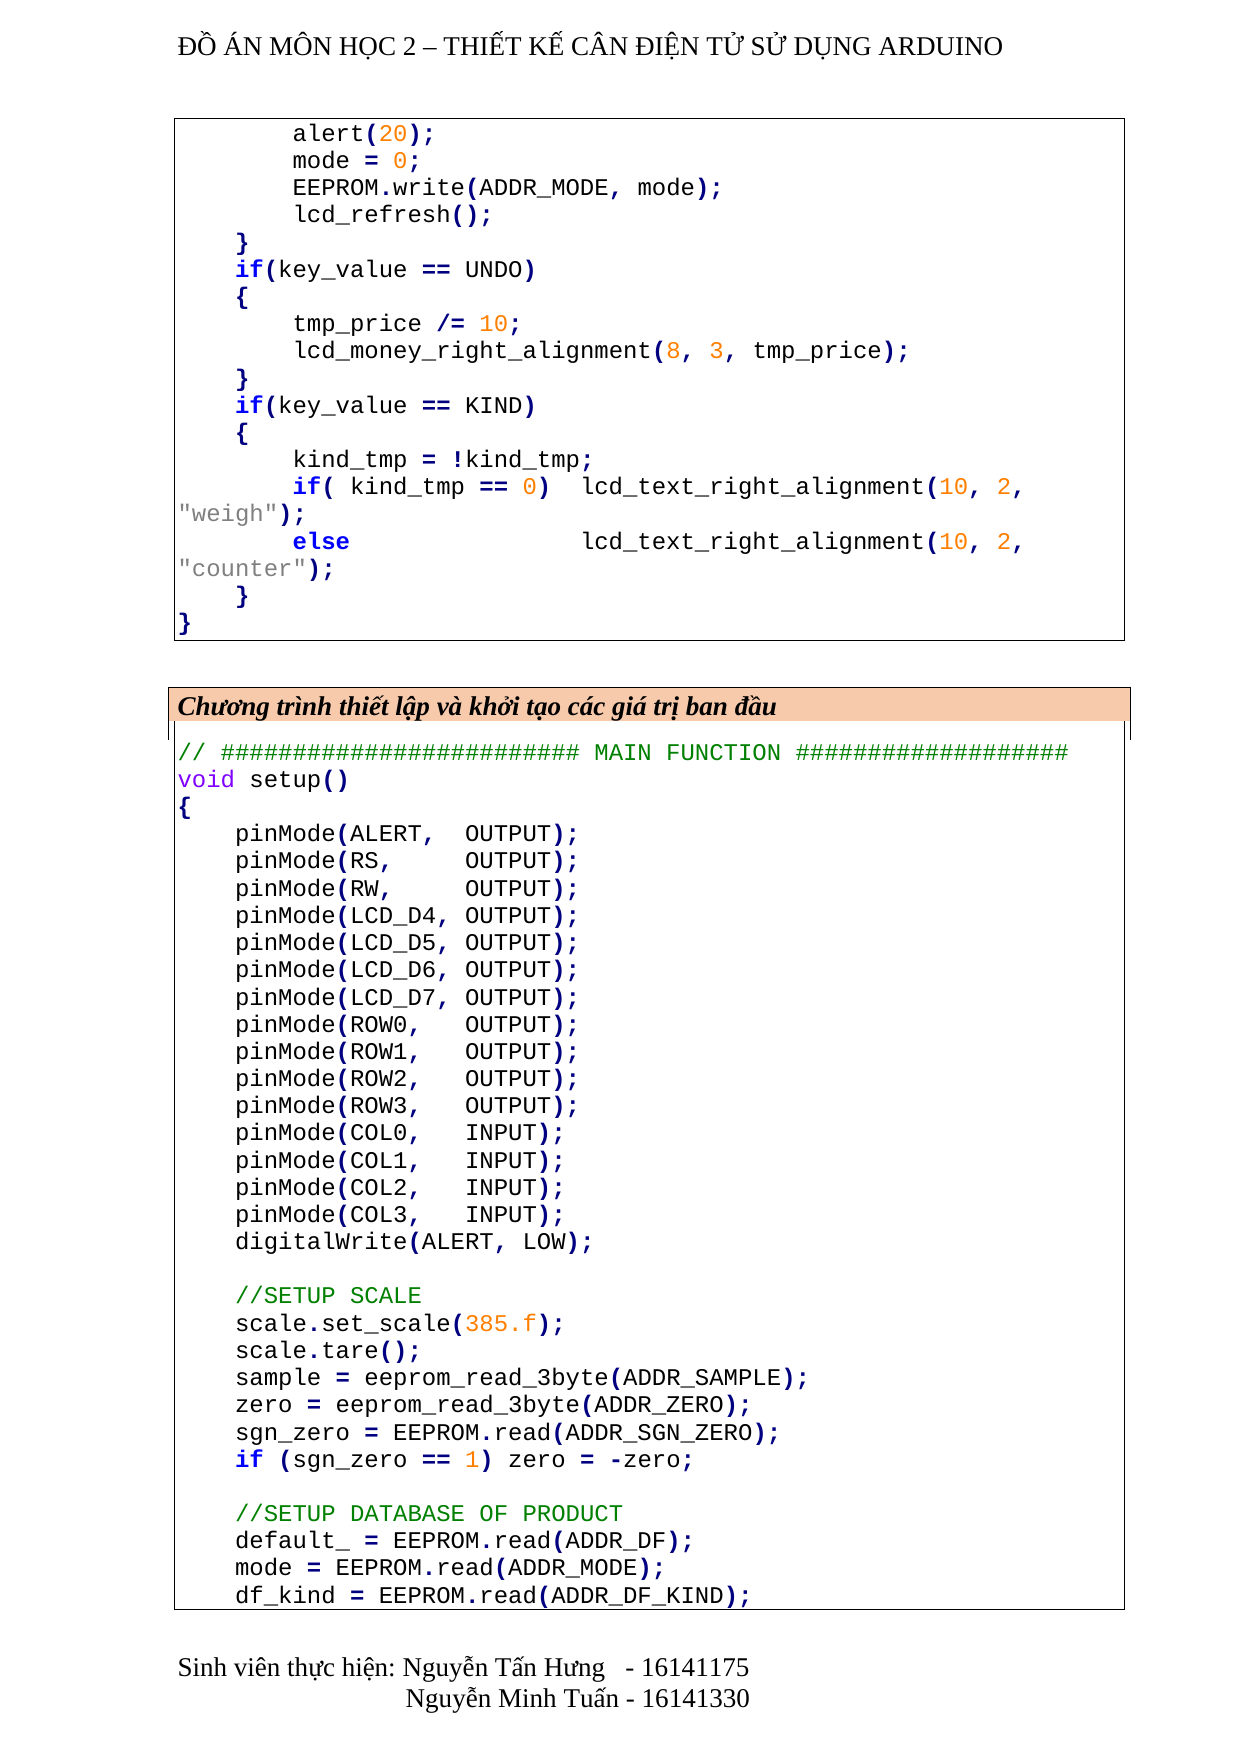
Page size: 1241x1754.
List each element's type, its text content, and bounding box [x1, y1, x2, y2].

text scale.tare(); [177, 1338, 1122, 1366]
text pinMode(LCD_D4, OUTPUT); [177, 903, 1122, 931]
text // ######################### MAIN FUNCTION ################### [175, 737, 1124, 767]
text pinMode(COL2, INPUT); [177, 1175, 1122, 1202]
text if(key_value == KIND) [177, 393, 1122, 420]
text { [177, 420, 1122, 447]
text //SETUP DATABASE OF PRODUCT [177, 1501, 1122, 1529]
text else lcd_text_right_alignment(10, 2, "counter"); [177, 529, 1122, 583]
text pinMode(COL3, INPUT); [177, 1202, 1122, 1229]
text digitalWrite(ALERT, LOW); [177, 1229, 1122, 1257]
text pinMode(RS, OUTPUT); [177, 849, 1122, 876]
text if( kind_tmp == 0) lcd_text_right_alignment(10, 2, "weigh"); [177, 475, 1122, 529]
text tmp_price /= 10; [177, 312, 1122, 339]
text if (sgn_zero == 1) zero = -zero; [177, 1447, 1122, 1474]
text } [177, 366, 1122, 393]
text default_ = EEPROM.read(ADDR_DF); [177, 1529, 1122, 1556]
text kind_tmp = !kind_tmp; [177, 447, 1122, 475]
text pinMode(ROW0, OUTPUT); [177, 1012, 1122, 1039]
text pinMode(ROW1, OUTPUT); [177, 1039, 1122, 1066]
text pinMode(COL1, INPUT); [177, 1148, 1122, 1175]
text alert(20); [175, 119, 1124, 148]
text mode = EEPROM.read(ADDR_MODE); [177, 1556, 1122, 1583]
text lcd_refresh(); [177, 203, 1122, 230]
text Chương trình thiết lập và khởi tạo các giá trị ban đầu [169, 688, 1130, 721]
text pinMode(RW, OUTPUT); [177, 876, 1122, 903]
text } [177, 583, 1122, 607]
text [177, 339, 1122, 366]
text pinMode(ROW3, OUTPUT); [177, 1094, 1122, 1121]
text { [177, 284, 1122, 312]
text void setup() [177, 767, 1122, 794]
text pinMode(ALERT, OUTPUT); [177, 822, 1122, 849]
text pinMode(COL0, INPUT); [177, 1121, 1122, 1148]
text zero = eeprom_read_3byte(ADDR_ZERO); [177, 1393, 1122, 1420]
text sgn_zero = EEPROM.read(ADDR_SGN_ZERO); [177, 1420, 1122, 1447]
text } [177, 230, 1122, 257]
text { [177, 794, 1122, 822]
text scale.set_scale(385.f); [177, 1311, 1122, 1338]
text pinMode(LCD_D5, OUTPUT); [177, 931, 1122, 958]
text mode = 0; [177, 148, 1122, 176]
text pinMode(LCD_D7, OUTPUT); [177, 985, 1122, 1012]
text //SETUP SCALE [177, 1284, 1122, 1311]
text if(key_value == UNDO) [177, 257, 1122, 284]
text EEPROM.write(ADDR_MODE, mode); [177, 176, 1122, 203]
text pinMode(LCD_D6, OUTPUT); [177, 958, 1122, 985]
text df_kind = EEPROM.read(ADDR_DF_KIND); [177, 1583, 1122, 1609]
text } [175, 607, 1124, 640]
text pinMode(ROW2, OUTPUT); [177, 1066, 1122, 1094]
text sample = eeprom_read_3byte(ADDR_SAMPLE); [177, 1366, 1122, 1393]
